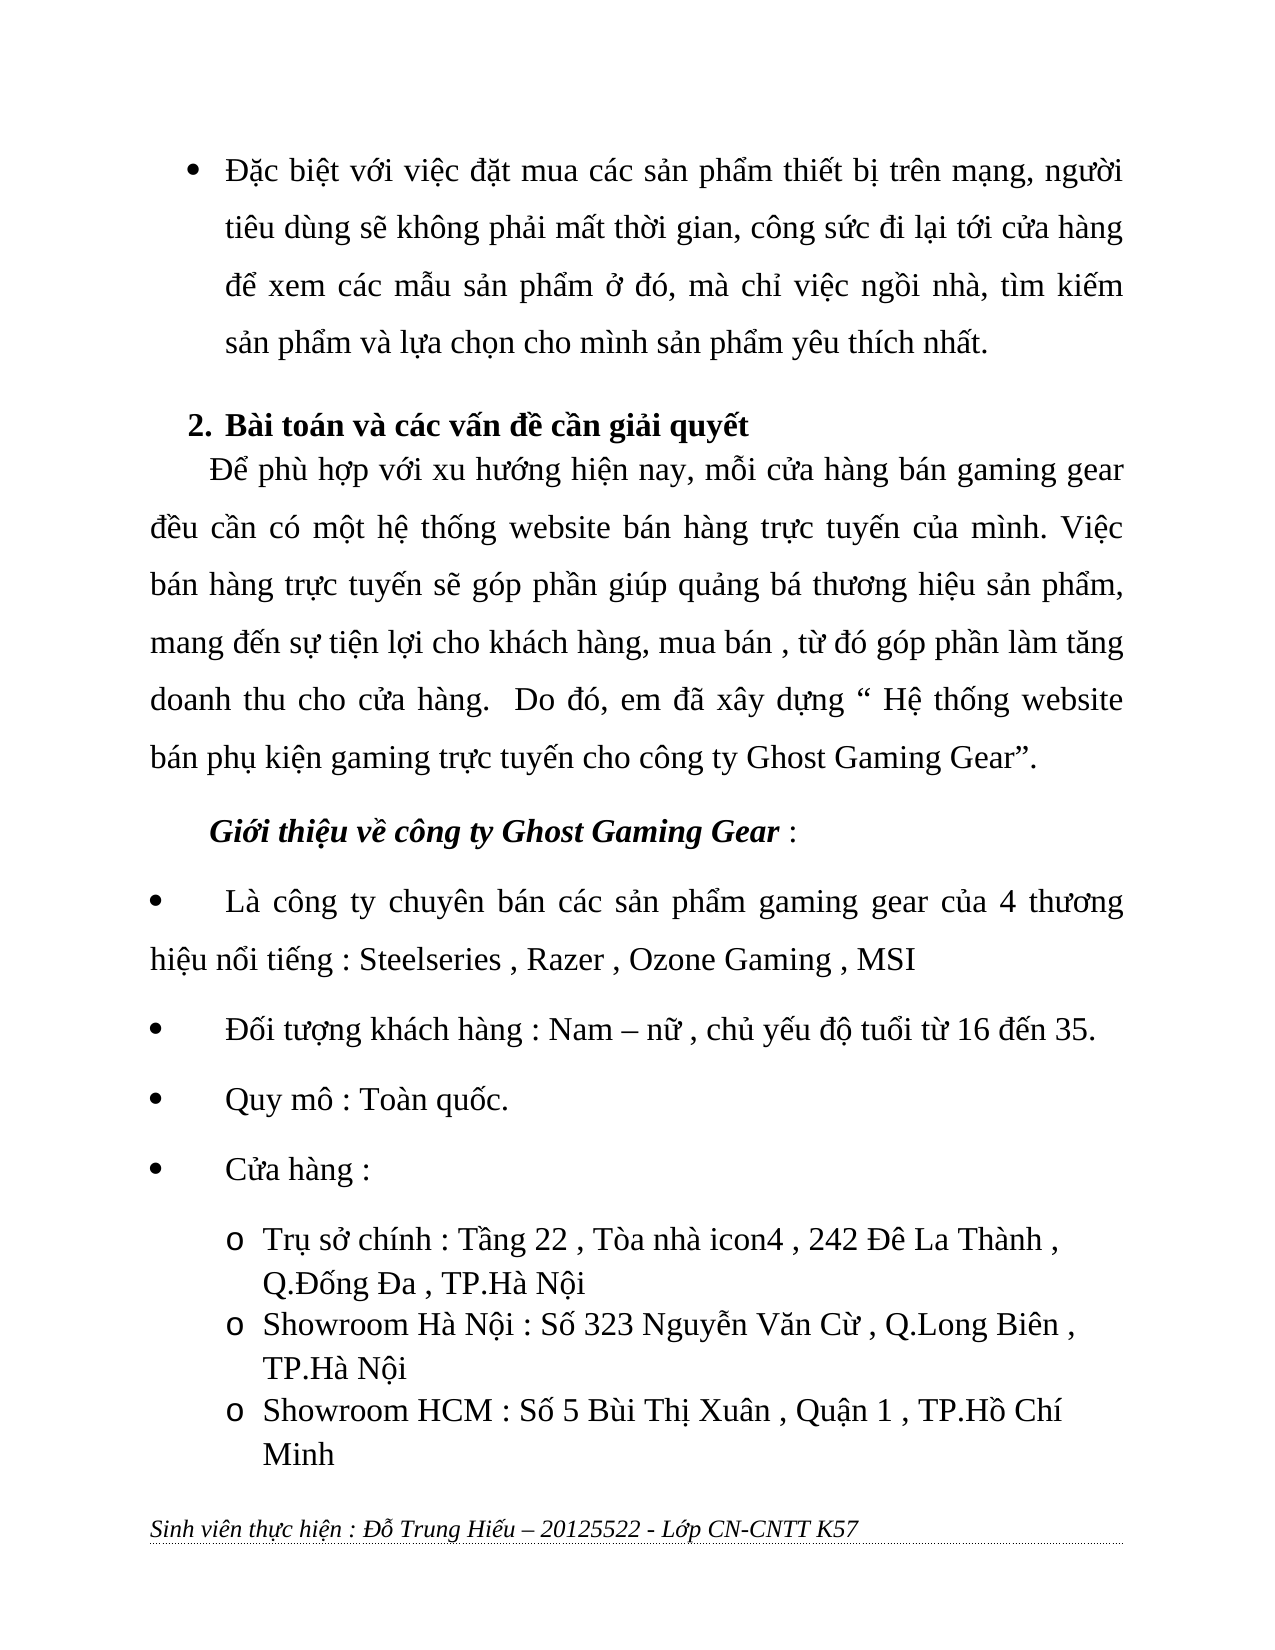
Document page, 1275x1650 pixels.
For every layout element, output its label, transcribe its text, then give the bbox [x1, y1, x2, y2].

list Cửa hàng : [150, 1149, 1125, 1187]
subtitle Bài toán và các vấn đề cần giải quyết [187, 405, 1125, 443]
list Trụ sở chính : Tầng 22 , Tòa nhà icon4 , 242 Đê La Thành , Q.Đống Đa , TP.Hà Nội [225, 1219, 1125, 1301]
text Để phù hợp với xu hướng hiện nay, mỗi cửa hàng bán gaming gear đều cần có một hệ thống website bán hàng trực tuyến của mình. Việc bán hàng trực tuyến sẽ góp phần giúp quảng bá thương hiệu sản phẩm, mang đến sự tiện lợi cho khách hàng, mua bán , từ đó góp phần làm tăng doanh thu cho cửa hàng. Do đó, em đã xây dựng “ Hệ thống website bán phụ kiện gaming trực tuyến cho công ty Ghost Gaming Gear”. [150, 449, 1125, 775]
list Showroom HCM : Số 5 Bùi Thị Xuân , Quận 1 , TP.Hồ Chí Minh [225, 1390, 1125, 1473]
list Là công ty chuyên bán các sản phẩm gaming gear của 4 thương hiệu nổi tiếng : Steelseries , Razer , Ozone Gaming , MSI [150, 881, 1125, 977]
list Showroom Hà Nội : Số 323 Nguyễn Văn Cừ , Q.Long Biên , TP.Hà Nội [225, 1304, 1125, 1387]
text Giới thiệu về công ty Ghost Gaming Gear : [150, 811, 1125, 849]
list Đặc biệt với việc đặt mua các sản phẩm thiết bị trên mạng, người tiêu dùng sẽ không phải mất thời gian, công sức đi lại tới cửa hàng để xem các mẫu sản phẩm ở đó, mà chỉ việc ngồi nhà, tìm kiếm sản phẩm và lựa chọn cho mình sản phẩm yêu thích nhất. [187, 150, 1125, 361]
list Quy mô : Toàn quốc. [150, 1079, 1125, 1117]
list Đối tượng khách hàng : Nam – nữ , chủ yếu độ tuổi từ 16 đến 35. [150, 1009, 1125, 1047]
